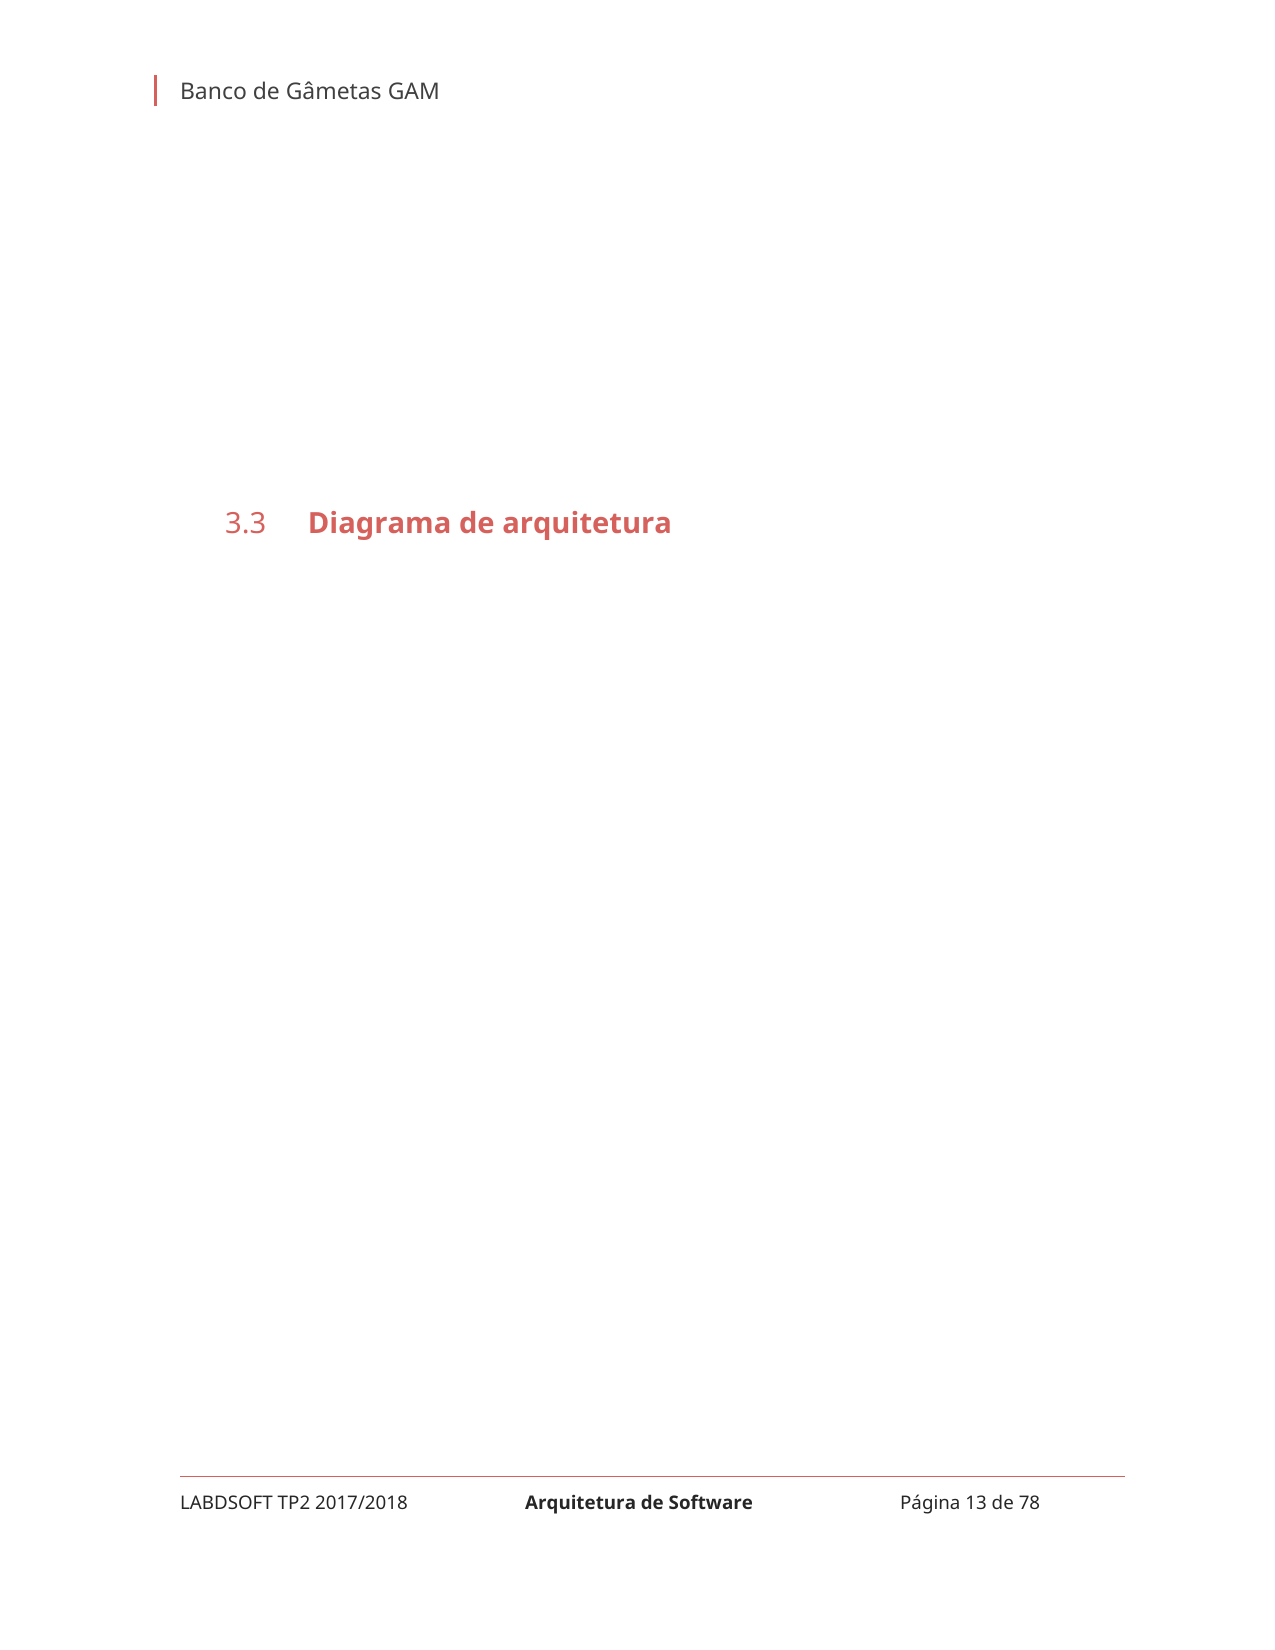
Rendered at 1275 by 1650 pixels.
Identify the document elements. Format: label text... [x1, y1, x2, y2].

subtitle Diagrama de arquitetura [225, 502, 1125, 542]
